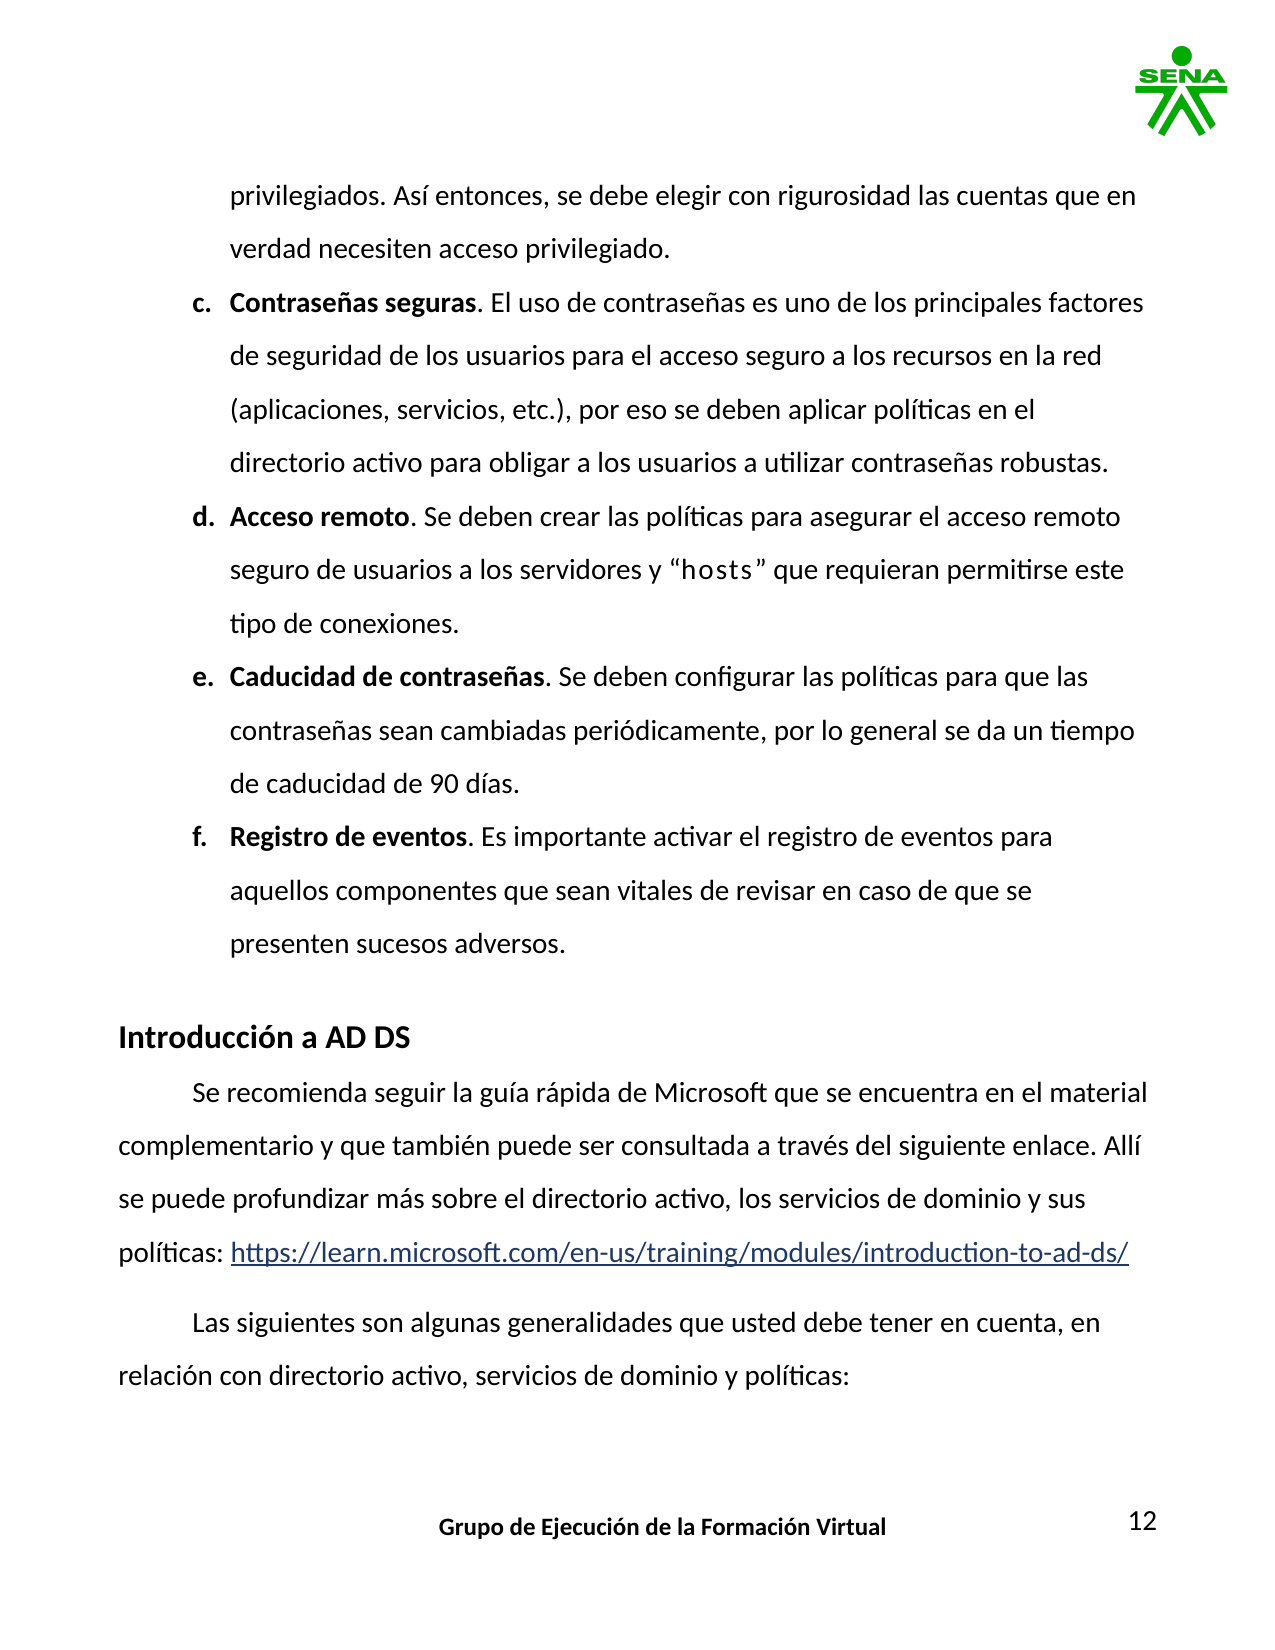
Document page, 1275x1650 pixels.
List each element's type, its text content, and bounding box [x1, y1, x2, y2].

picture [1135, 46, 1228, 136]
text Se recomienda seguir la guía rápida de Microsoft que se encuentra en el material complementario y que también puede ser consultada a través del siguiente enlace. Allí se puede profundizar más sobre el directorio activo, los servicios de dominio y sus políticas: https://learn.microsoft.com/en-us/training/modules/introduction-to-ad-ds/ [118, 1074, 1157, 1269]
subtitle Introducción a AD DS [118, 1016, 1157, 1057]
text Las siguientes son algunas generalidades que usted debe tener en cuenta, en relación con directorio activo, servicios de dominio y políticas: [118, 1304, 1157, 1393]
list Contraseñas seguras. El uso de contraseñas es uno de los principales factores de seguridad de los usuarios para el acceso seguro a los recursos en la red (aplicaciones, servicios, etc.), por eso se deben aplicar políticas en el directorio activo para obligar a los usuarios a utilizar contraseñas robustas. [192, 284, 1157, 480]
list Acceso remoto. Se deben crear las políticas para asegurar el acceso remoto seguro de usuarios a los servidores y “hosts” que requieran permitirse este tipo de conexiones. [192, 498, 1157, 640]
list Caducidad de contraseñas. Se deben configurar las políticas para que las contraseñas sean cambiadas periódicamente, por lo general se da un tiempo de caducidad de 90 días. [192, 658, 1157, 801]
list Registro de eventos. Es importante activar el registro de eventos para aquellos componentes que sean vitales de revisar en caso de que se presenten sucesos adversos. [192, 818, 1157, 961]
